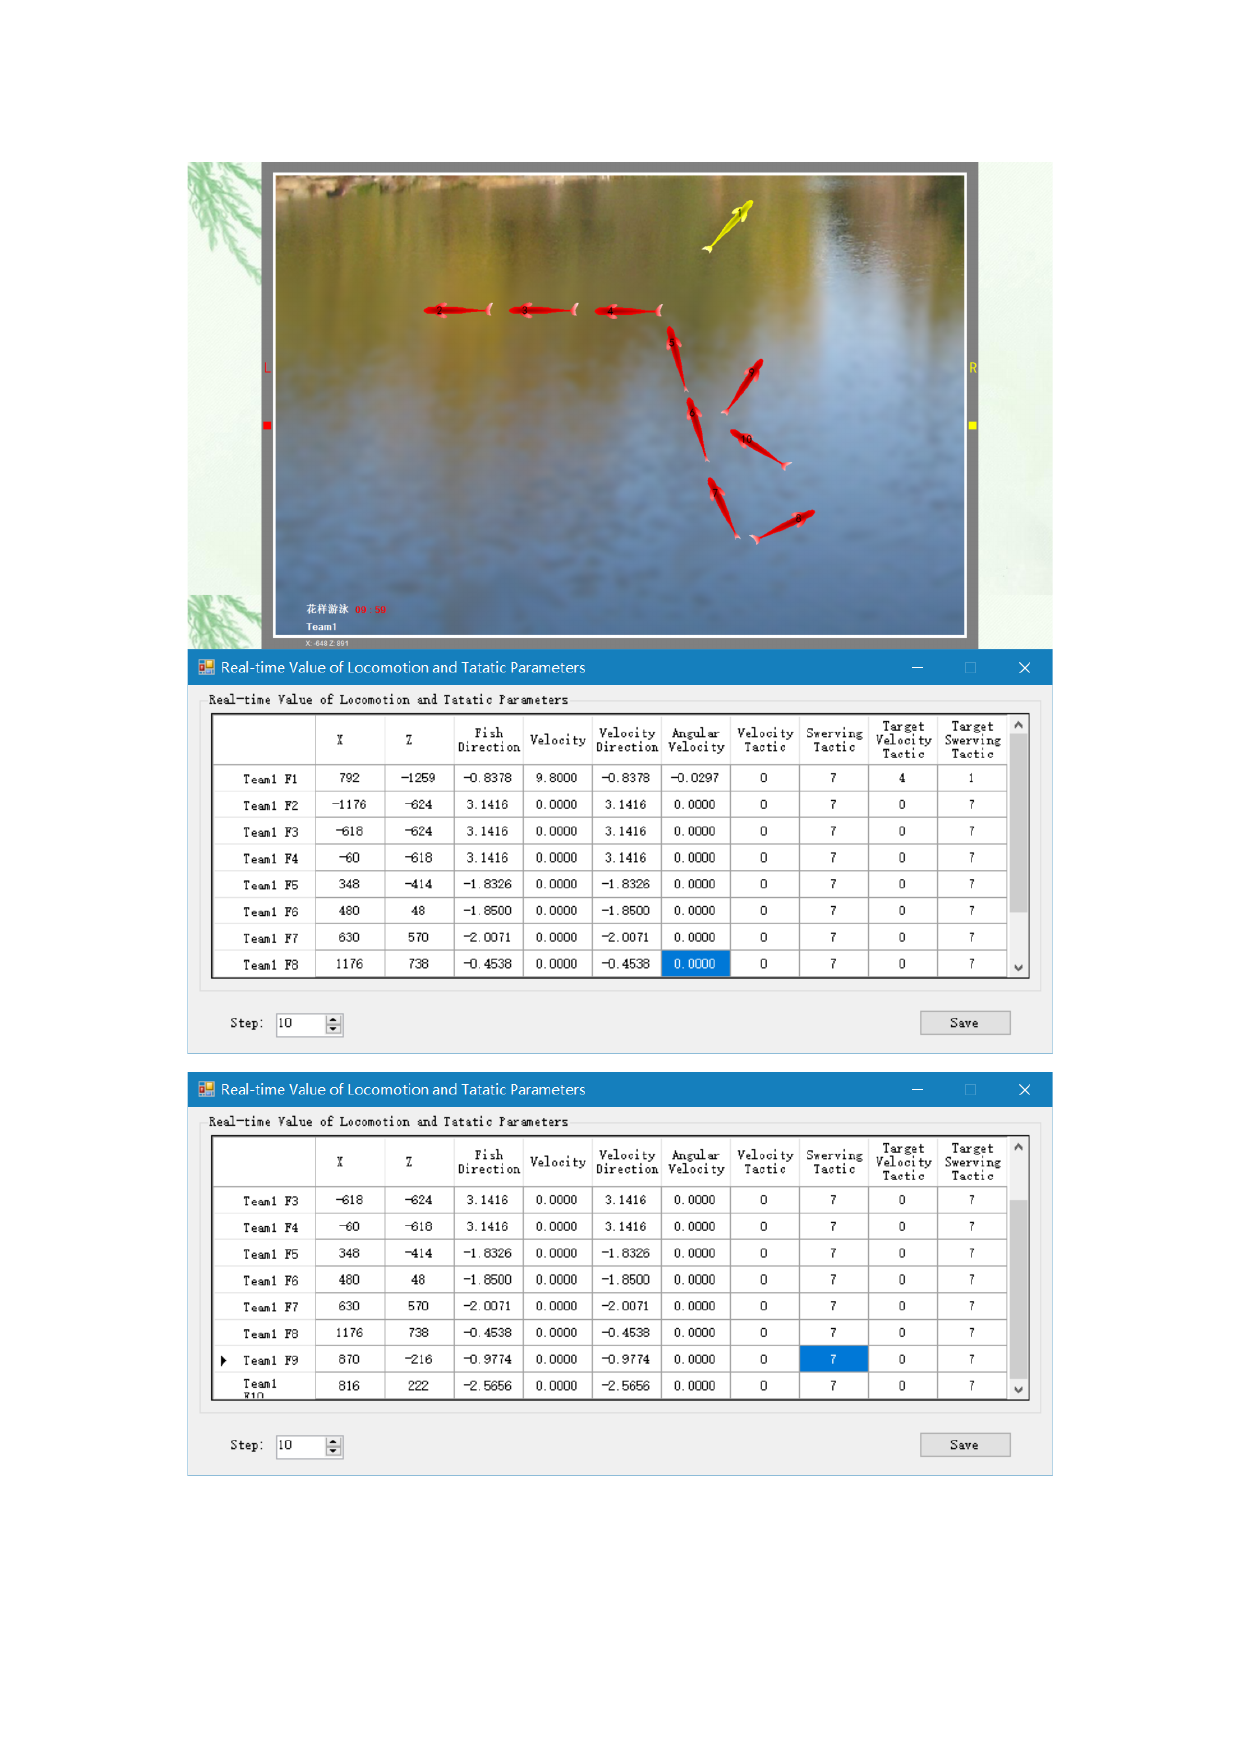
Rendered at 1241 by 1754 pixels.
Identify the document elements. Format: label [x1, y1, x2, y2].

picture [187, 162, 1053, 1054]
picture [187, 1072, 1053, 1476]
